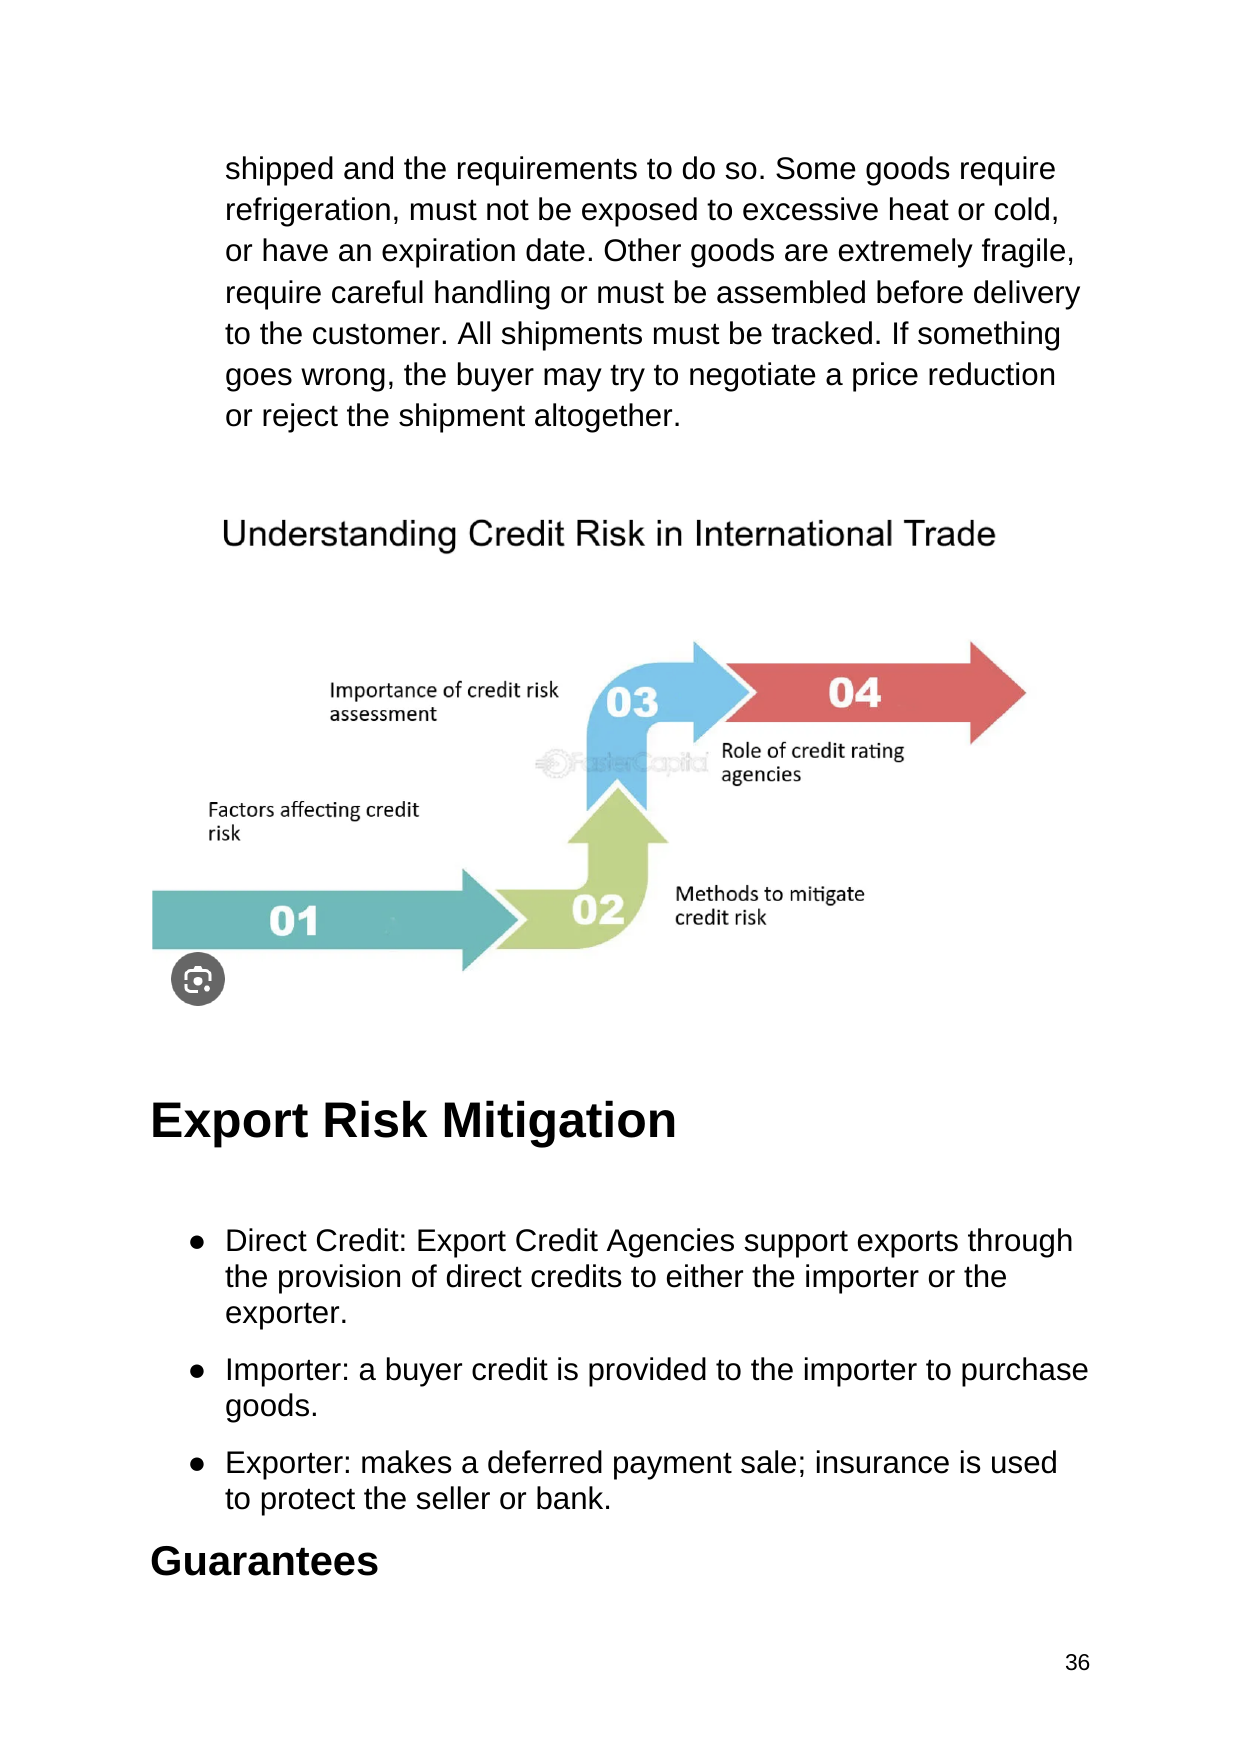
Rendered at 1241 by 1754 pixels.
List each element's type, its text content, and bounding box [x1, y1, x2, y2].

list Importer: a buyer credit is provided to the importer to purchase goods. [187, 1351, 1090, 1423]
picture [152, 499, 1088, 1027]
text Export Risk Mitigation [150, 1090, 1090, 1148]
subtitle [187, 150, 1090, 433]
list Exporter: makes a deferred payment sale; insurance is used to protect the seller or bank. [187, 1444, 1090, 1516]
list Direct Credit: Export Credit Agencies support exports through the provision of direct credits to either the importer or the exporter. [187, 1222, 1090, 1330]
text Guarantees [150, 1537, 1090, 1584]
